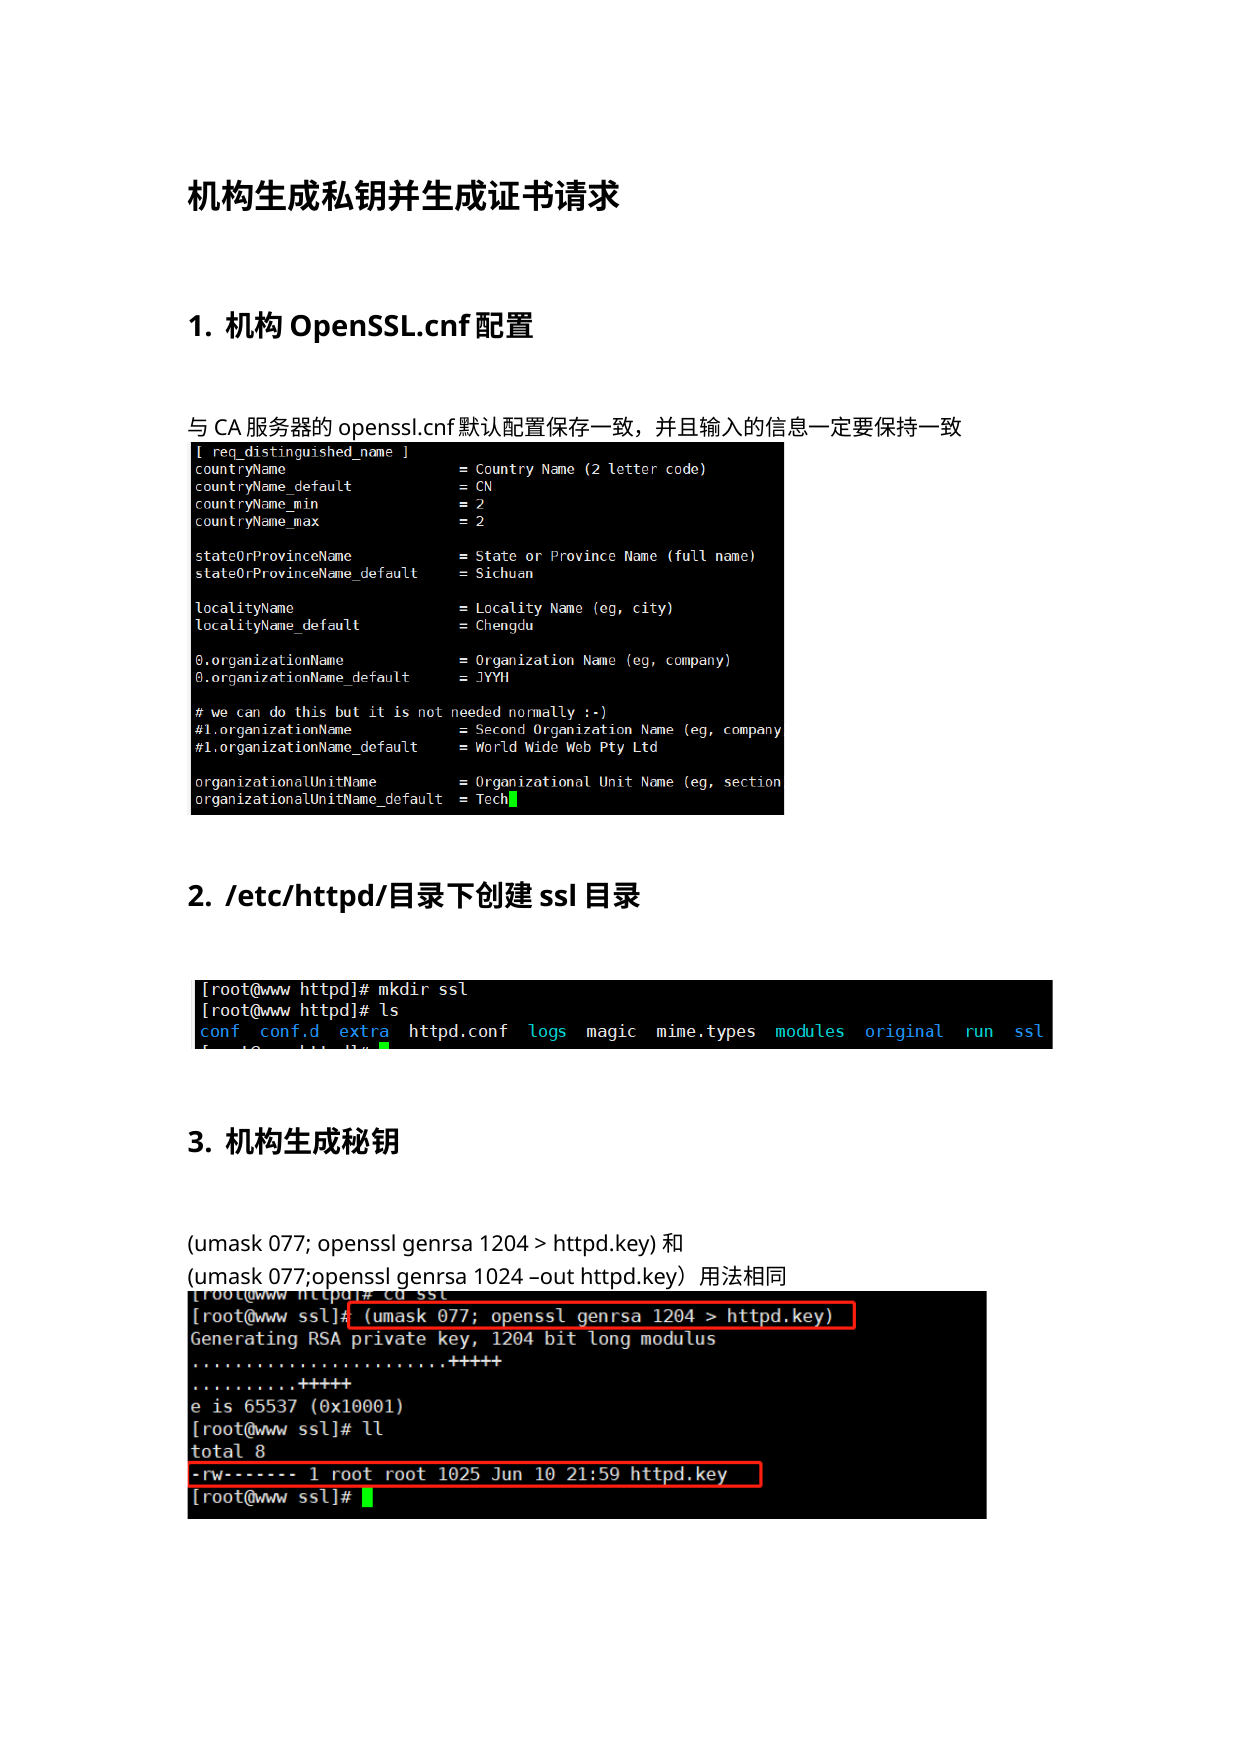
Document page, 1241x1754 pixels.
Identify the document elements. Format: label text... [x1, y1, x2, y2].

subtitle 机构生成秘钥 [187, 1107, 1053, 1172]
text (umask 077; openssl genrsa 1204 > httpd.key) 和 [187, 1226, 1053, 1259]
text (umask 077;openssl genrsa 1024 –out httpd.key）用法相同 [187, 1259, 1053, 1291]
picture [187, 442, 785, 815]
picture [187, 1291, 987, 1519]
picture [187, 980, 1053, 1049]
subtitle 机构生成私钥并生成证书请求 [187, 162, 1053, 227]
text 与CA服务器的openssl.cnf默认配置保存一致，并且输入的信息一定要保持一致 [187, 410, 1053, 443]
subtitle /etc/httpd/目录下创建ssl目录 [187, 862, 1053, 927]
subtitle 机构OpenSSL.cnf配置 [187, 291, 1053, 356]
